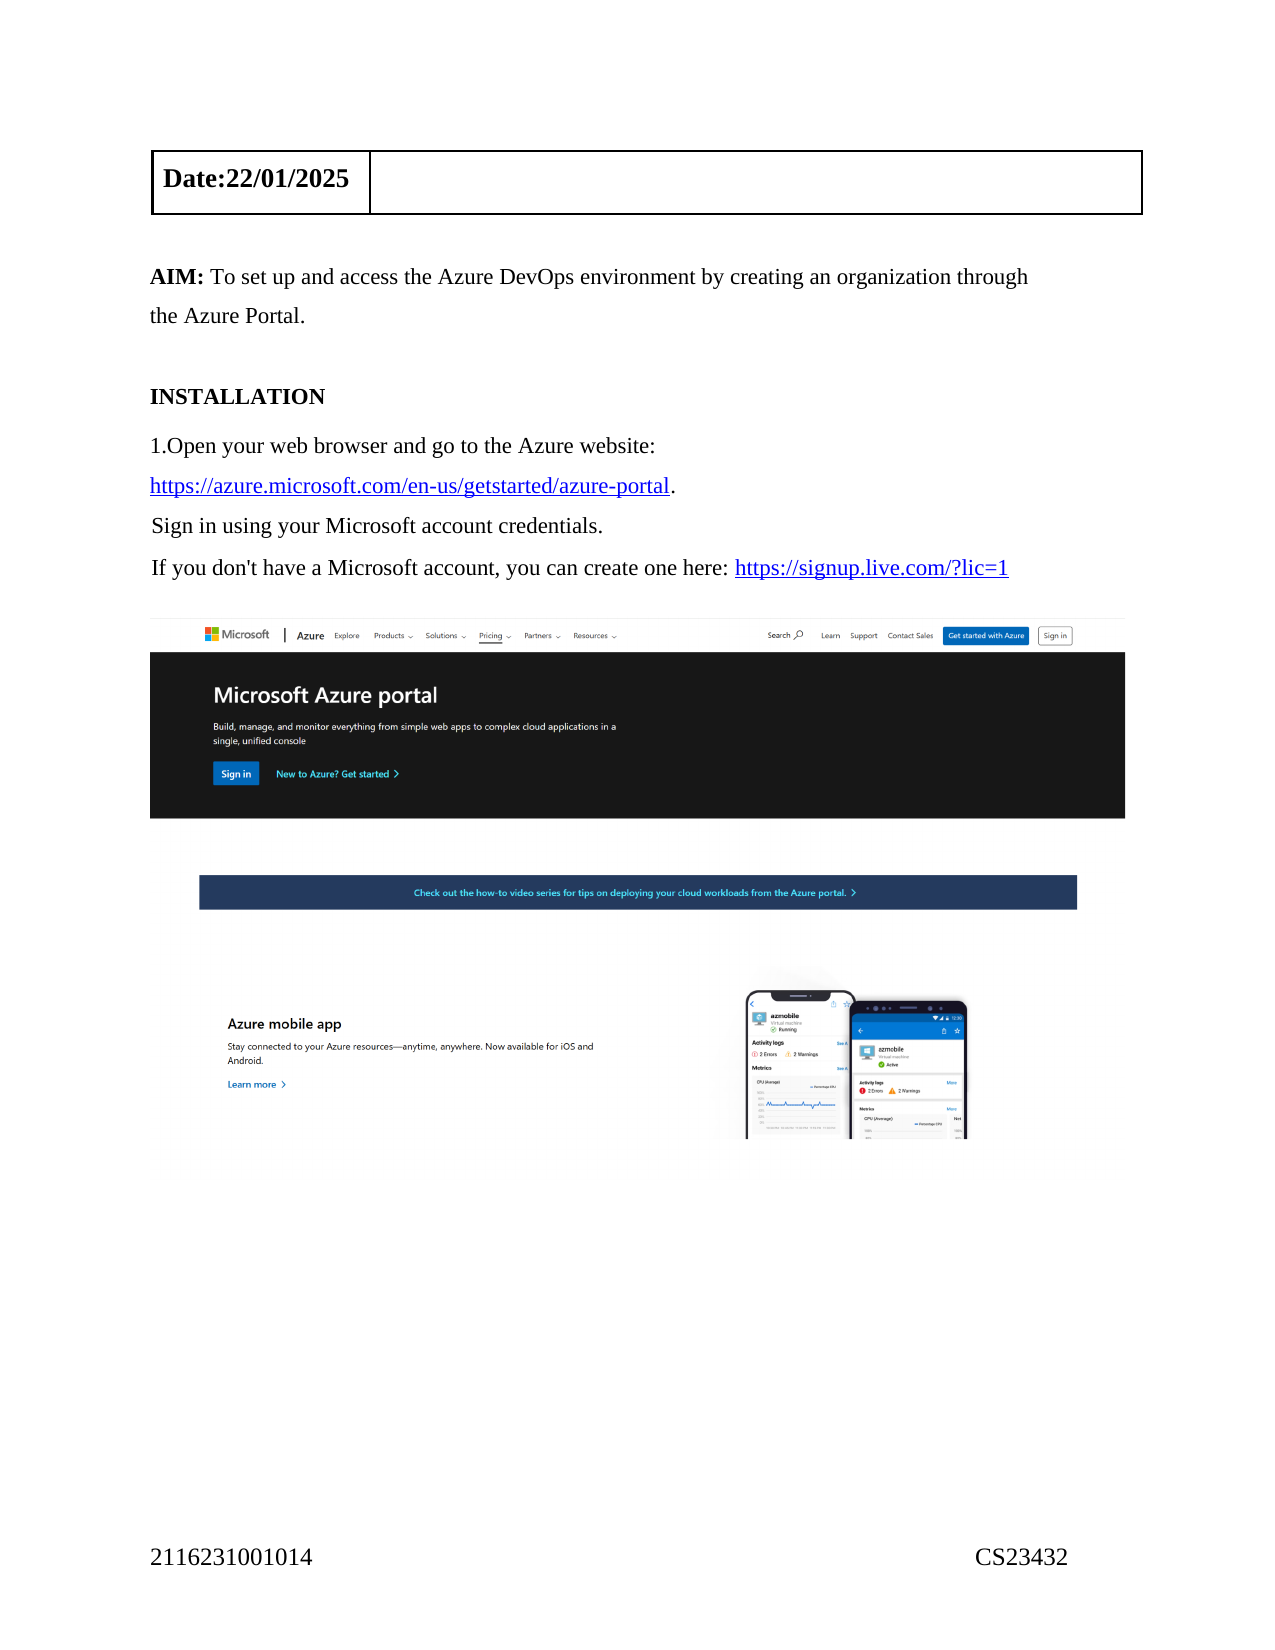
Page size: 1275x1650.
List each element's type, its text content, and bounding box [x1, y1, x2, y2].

text 1.Open your web browser and go to the Azure website: https://azure.microsoft.com/en-us/getstarted/azure-portal. [149, 432, 1125, 498]
text AIM: To set up and access the Azure DevOps environment by creating an organization through the Azure Portal. [149, 263, 1058, 328]
text Sign in using your Microsoft account credentials. [151, 512, 1122, 539]
text INSTALLATION [149, 383, 1058, 409]
text If you don't have a Microsoft account, you can create one here: https://signup.live.com/?lic=1 [151, 554, 1122, 581]
picture [150, 616, 1125, 1180]
table_cell Date:22/01/2025 [154, 152, 369, 212]
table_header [371, 152, 1141, 212]
